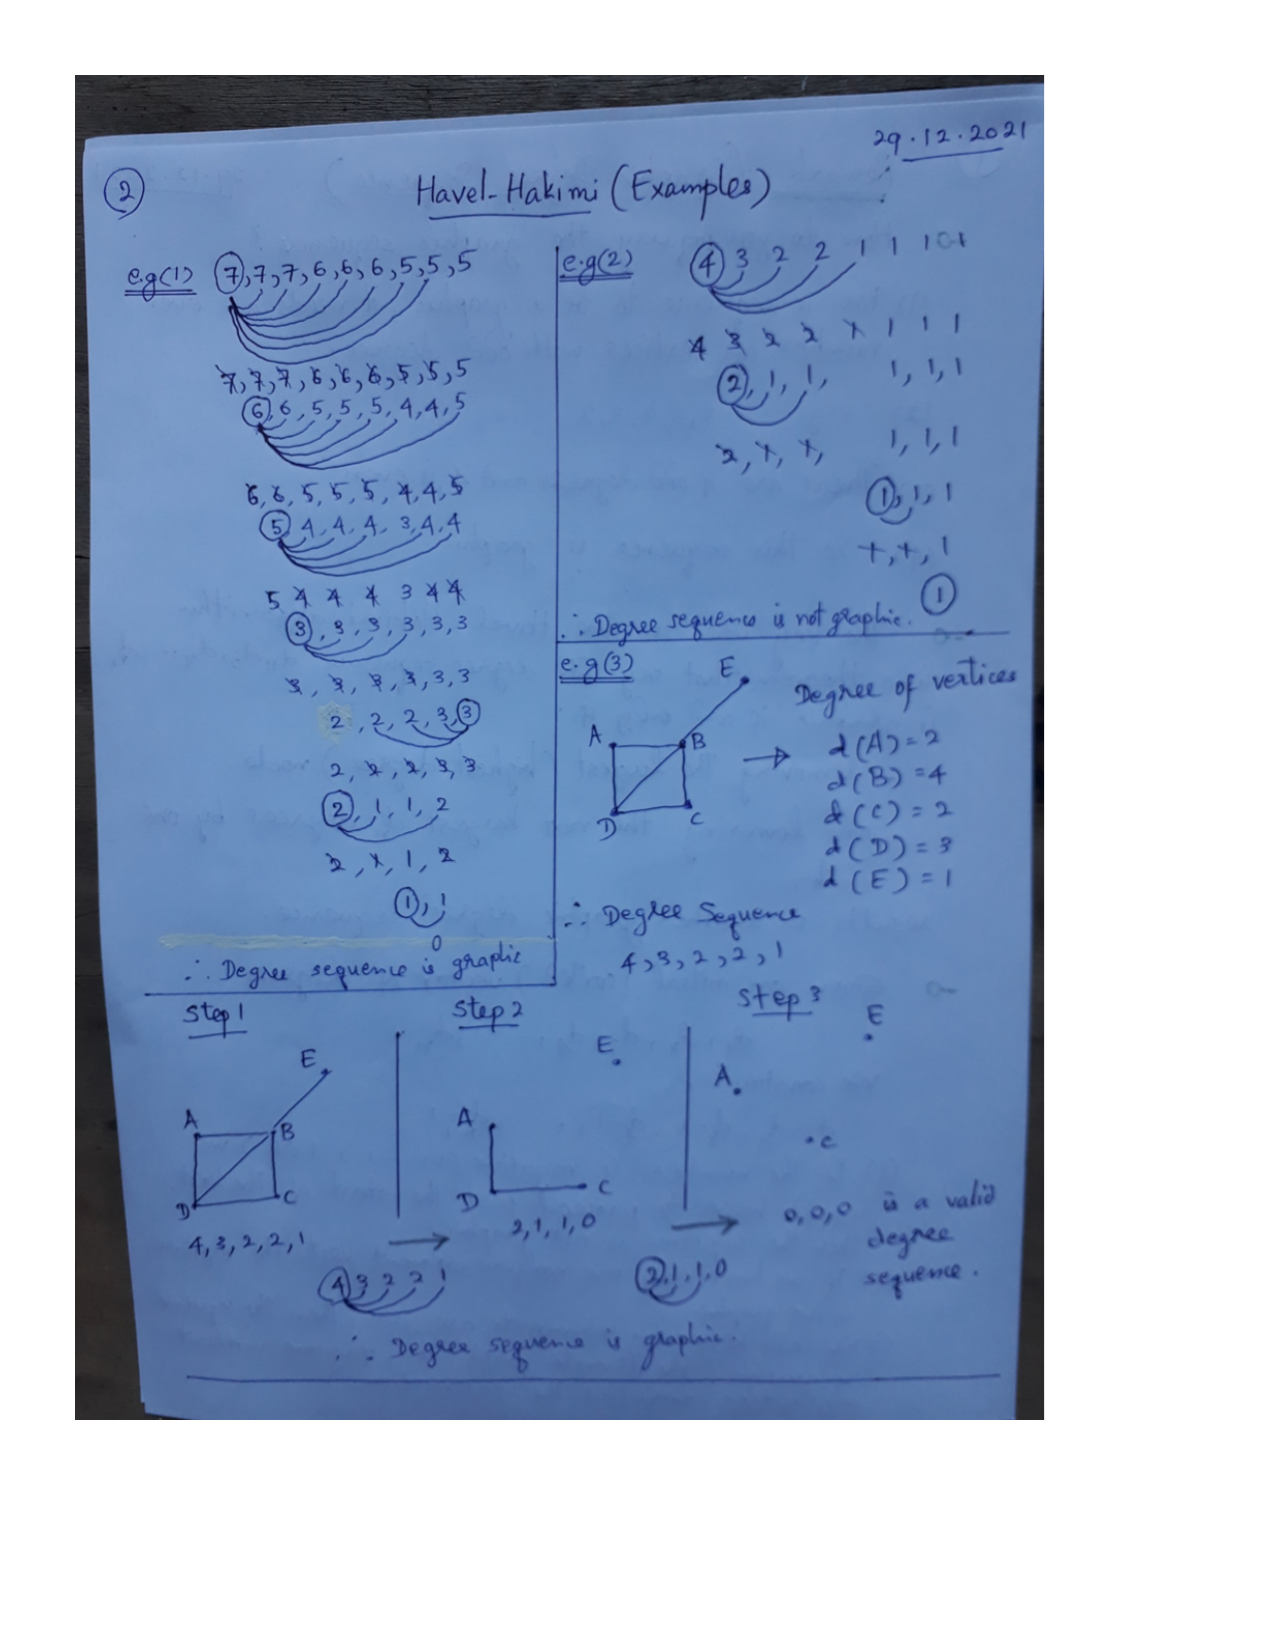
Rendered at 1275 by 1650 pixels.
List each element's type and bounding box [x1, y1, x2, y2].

picture [75, 75, 1045, 1420]
